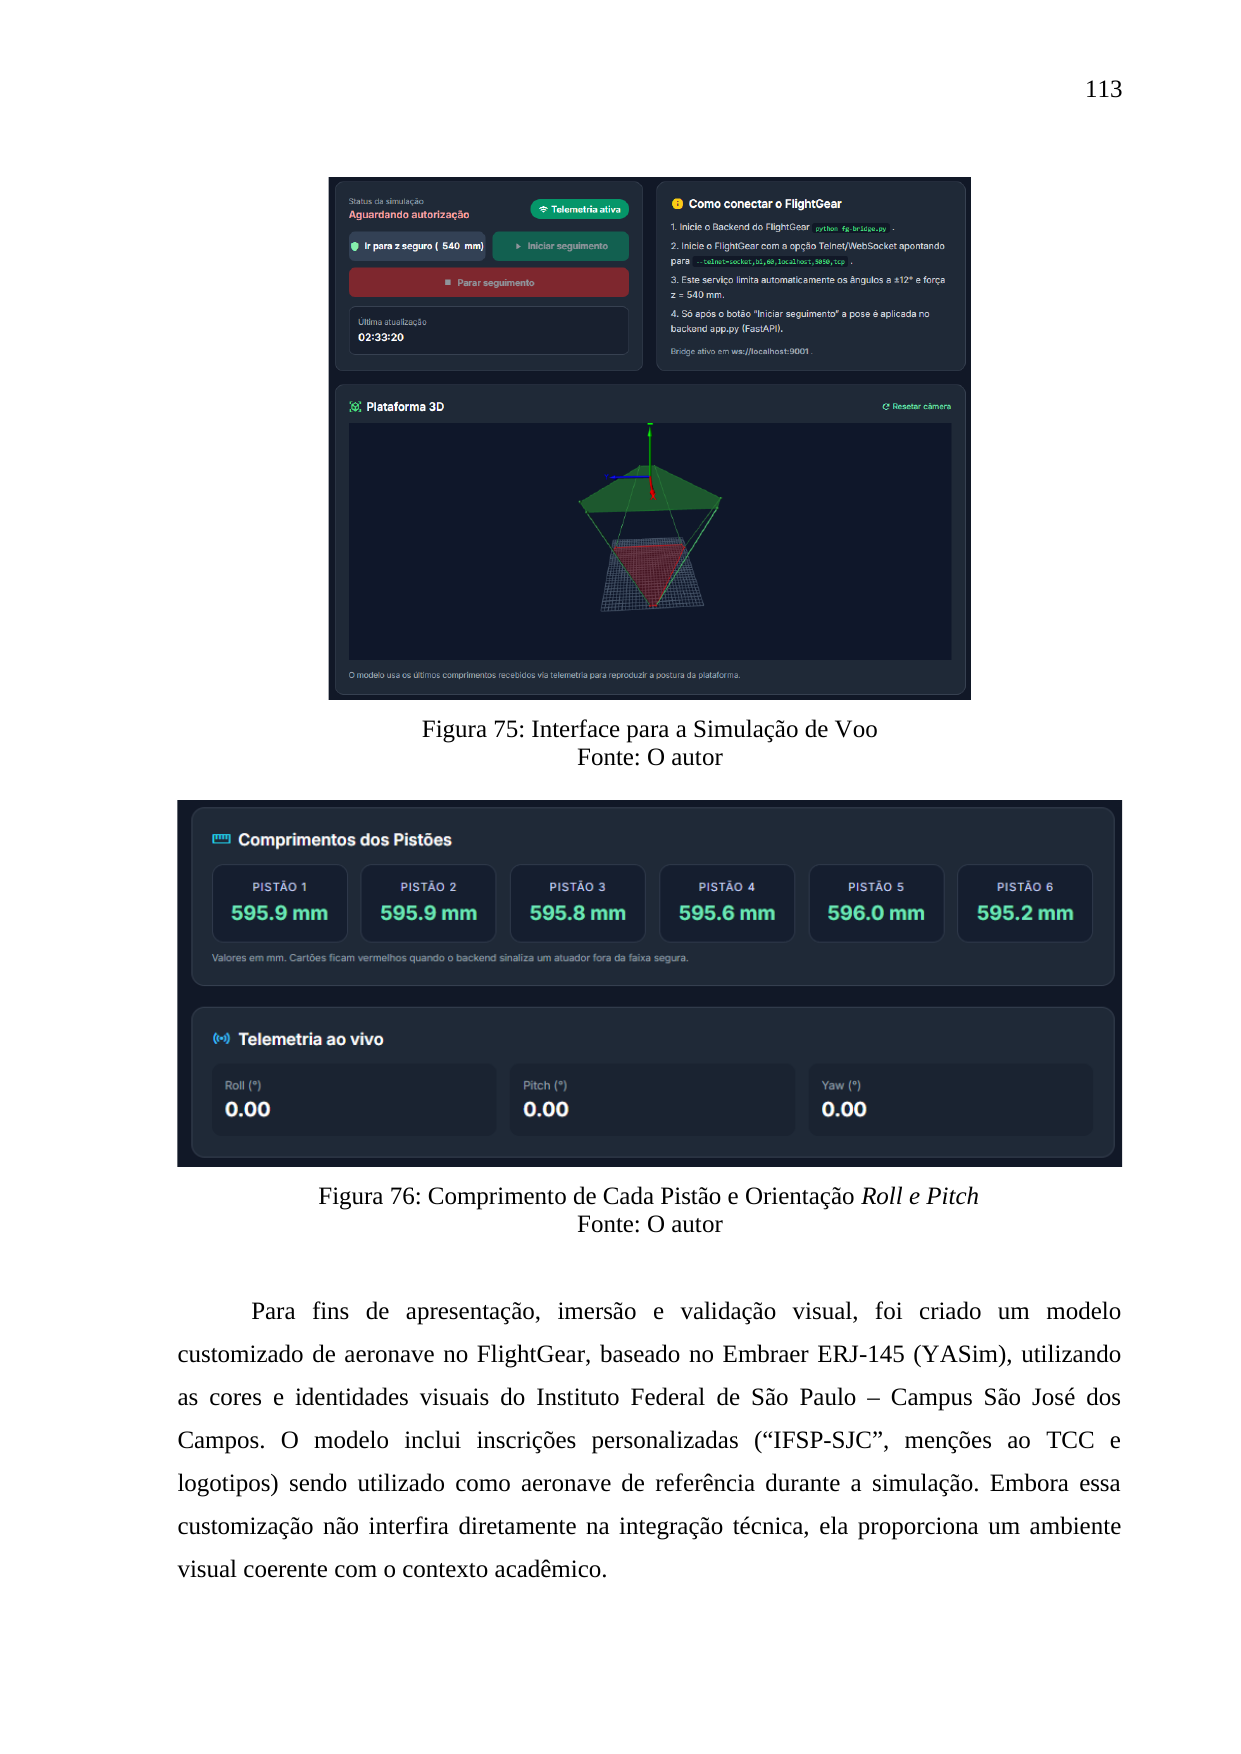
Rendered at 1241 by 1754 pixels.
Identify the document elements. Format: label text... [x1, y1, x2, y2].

picture [328, 177, 971, 700]
text Fonte: O autor [177, 1209, 1122, 1238]
text Para fins de apresentação, imersão e validação visual, foi criado um modelo customizado de aeronave no FlightGear, baseado no Embraer ERJ-145 (YASim), utilizando as cores e identidades visuais do Instituto Federal de São Paulo – Campus São José dos Campos. O modelo inclui inscrições personalizadas (“IFSP-SJC”, menções ao TCC e logotipos) sendo utilizado como aeronave de referência durante a simulação. Embora essa customização não interfira diretamente na integração técnica, ela proporciona um ambiente visual coerente com o contexto acadêmico. [177, 1296, 1122, 1583]
text Fonte: O autor [177, 742, 1122, 771]
text Figura 75: Interface para a Simulação de Voo [177, 714, 1122, 742]
text Figura 76: Comprimento de Cada Pistão e Orientação Roll e Pitch [177, 1181, 1122, 1209]
picture [177, 800, 1123, 1167]
